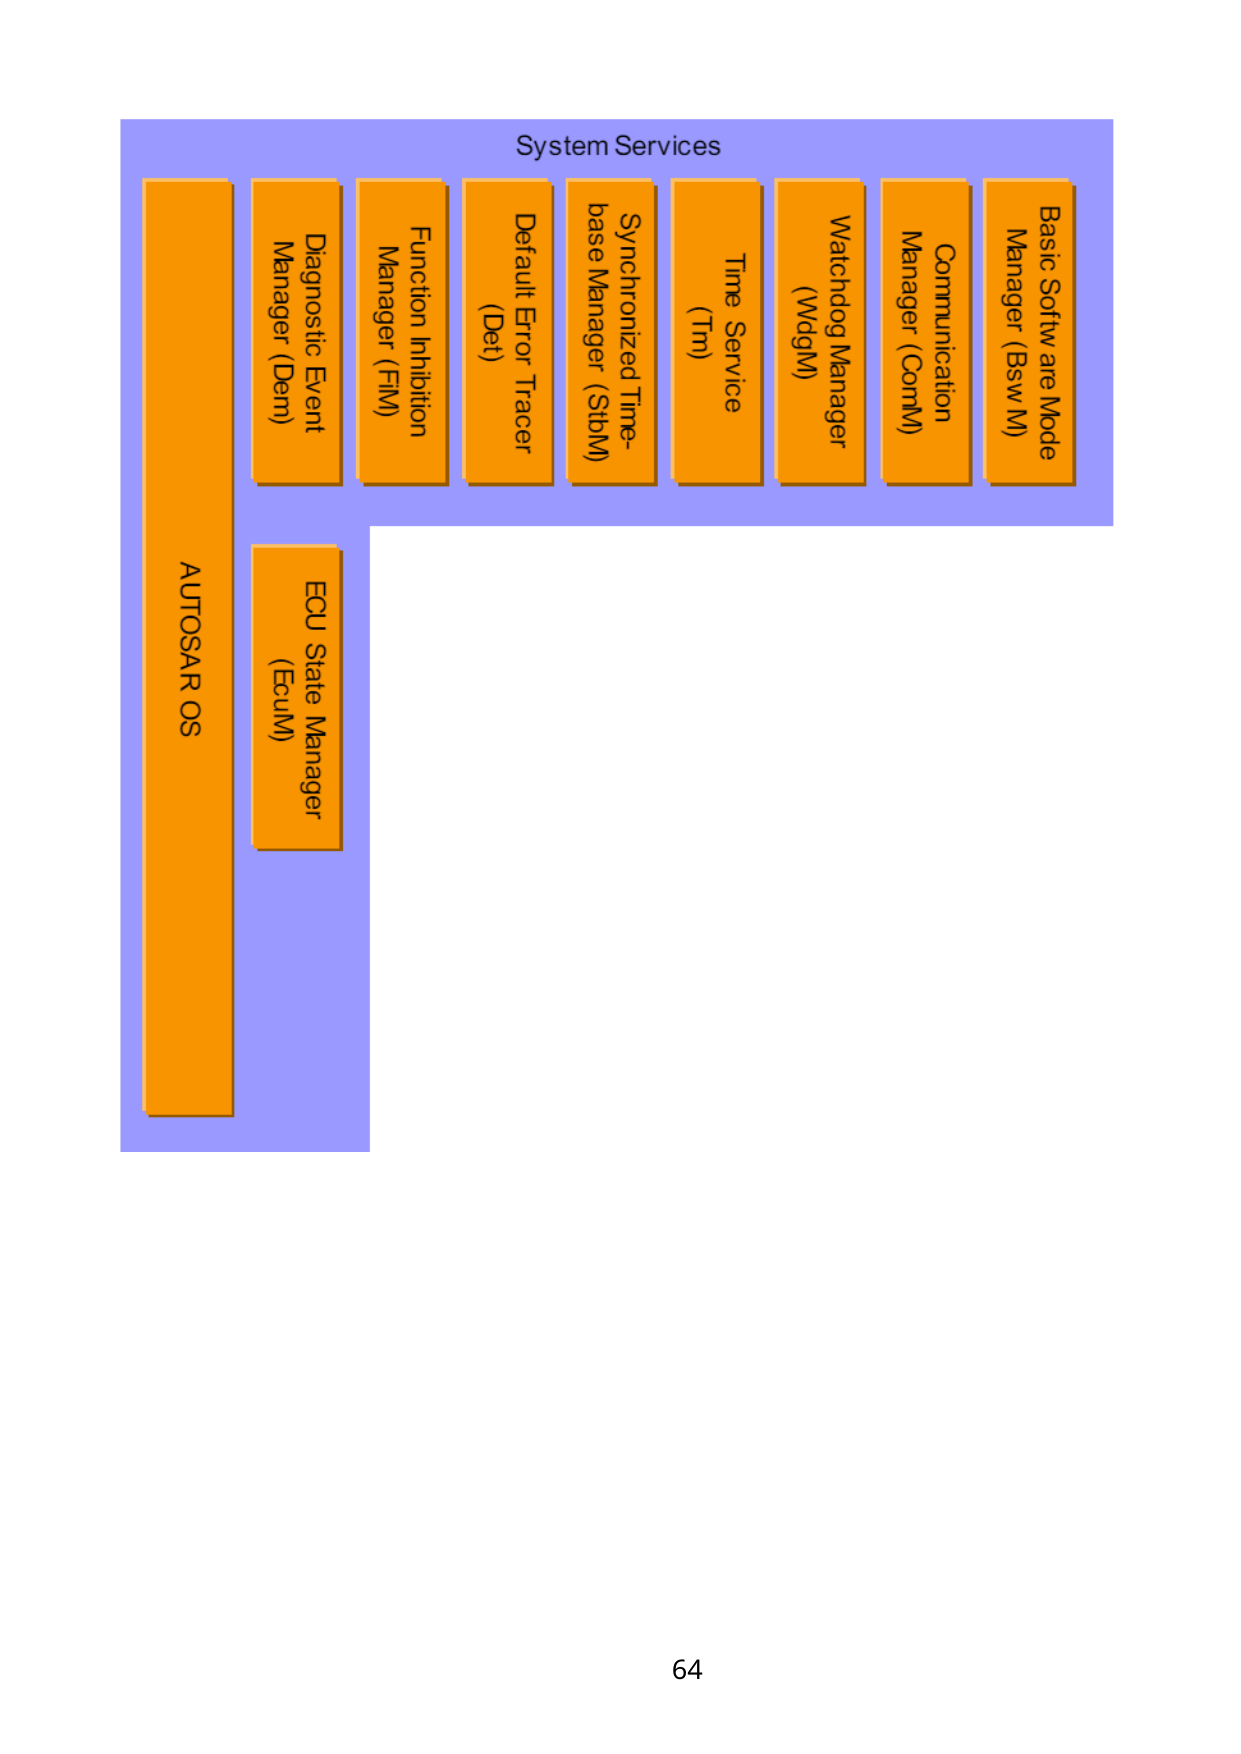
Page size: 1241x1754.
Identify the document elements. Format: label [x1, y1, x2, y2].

picture [118, 118, 1116, 1152]
